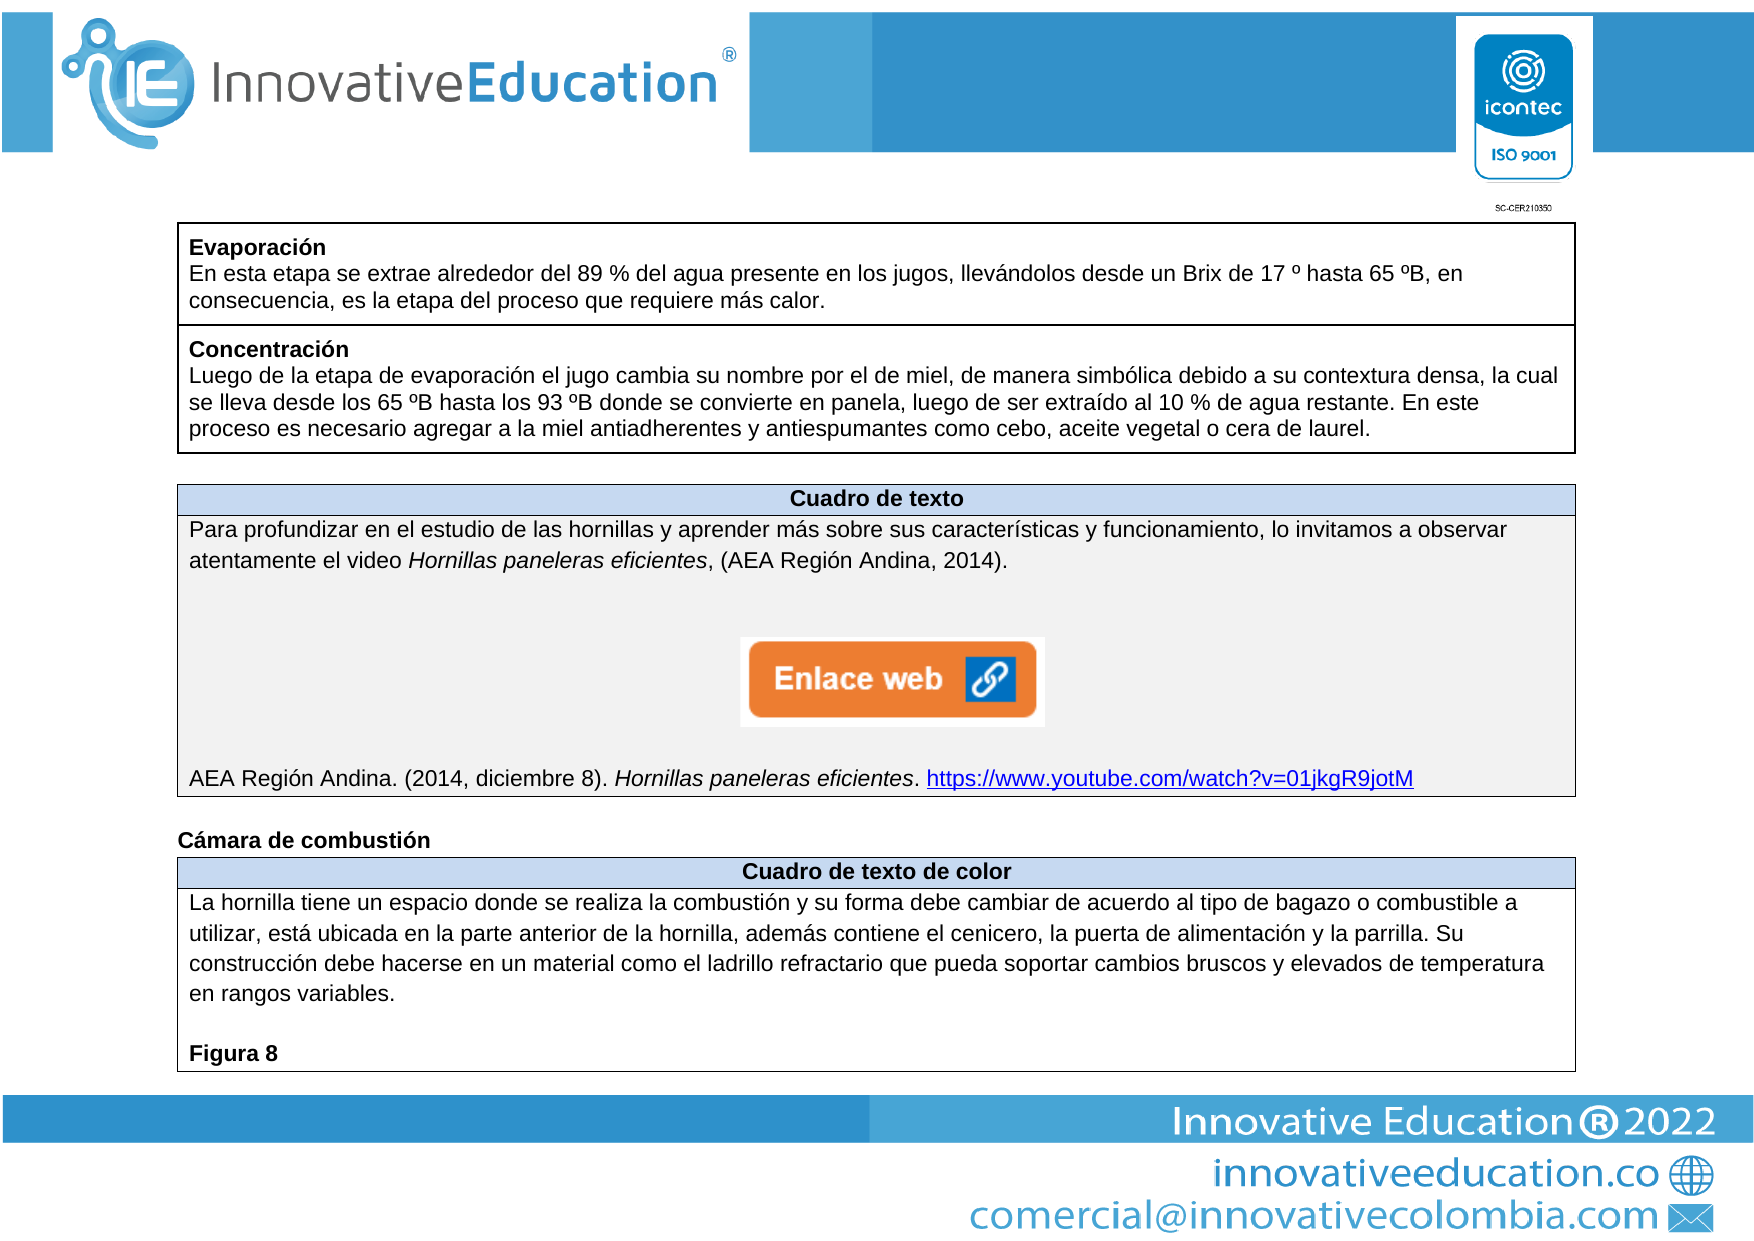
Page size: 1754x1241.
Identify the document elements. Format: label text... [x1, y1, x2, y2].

table_header Cuadro de texto [178, 485, 1575, 515]
text Cámara de combustión [177, 827, 1577, 853]
picture [2, 0, 1754, 166]
table_cell Para profundizar en el estudio de las hornillas y aprender más sobre sus características y funcionamiento, lo invitamos a observar atentamente el video Hornillas paneleras eficientes, (AEA Región Andina, 2014). AEA Región Andina. (2014, diciembre 8). Hornillas paneleras eficientes. https://www.youtube.com/watch?v=01jkgR9jotM [178, 516, 1575, 796]
table_cell Concentración Luego de la etapa de evaporación el jugo cambia su nombre por el de miel, de manera simbólica debido a su contextura densa, la cual se lleva desde los 65 ºB hasta los 93 ºB donde se convierte en panela, luego de ser extraído al 10 % de agua restante. En este proceso es necesario agregar a la miel antiadherentes y antiespumantes como cebo, aceite vegetal o cera de laurel. [179, 326, 1574, 452]
table_header Cuadro de texto de color [178, 858, 1575, 888]
picture [2, 1093, 1754, 1239]
table_cell Evaporación En esta etapa se extrae alrededor del 89 % del agua presente en los jugos, llevándolos desde un Brix de 17 º hasta 65 ºB, en consecuencia, es la etapa del proceso que requiere más calor. [179, 224, 1574, 323]
picture [1471, 32, 1576, 214]
picture [740, 637, 1045, 727]
